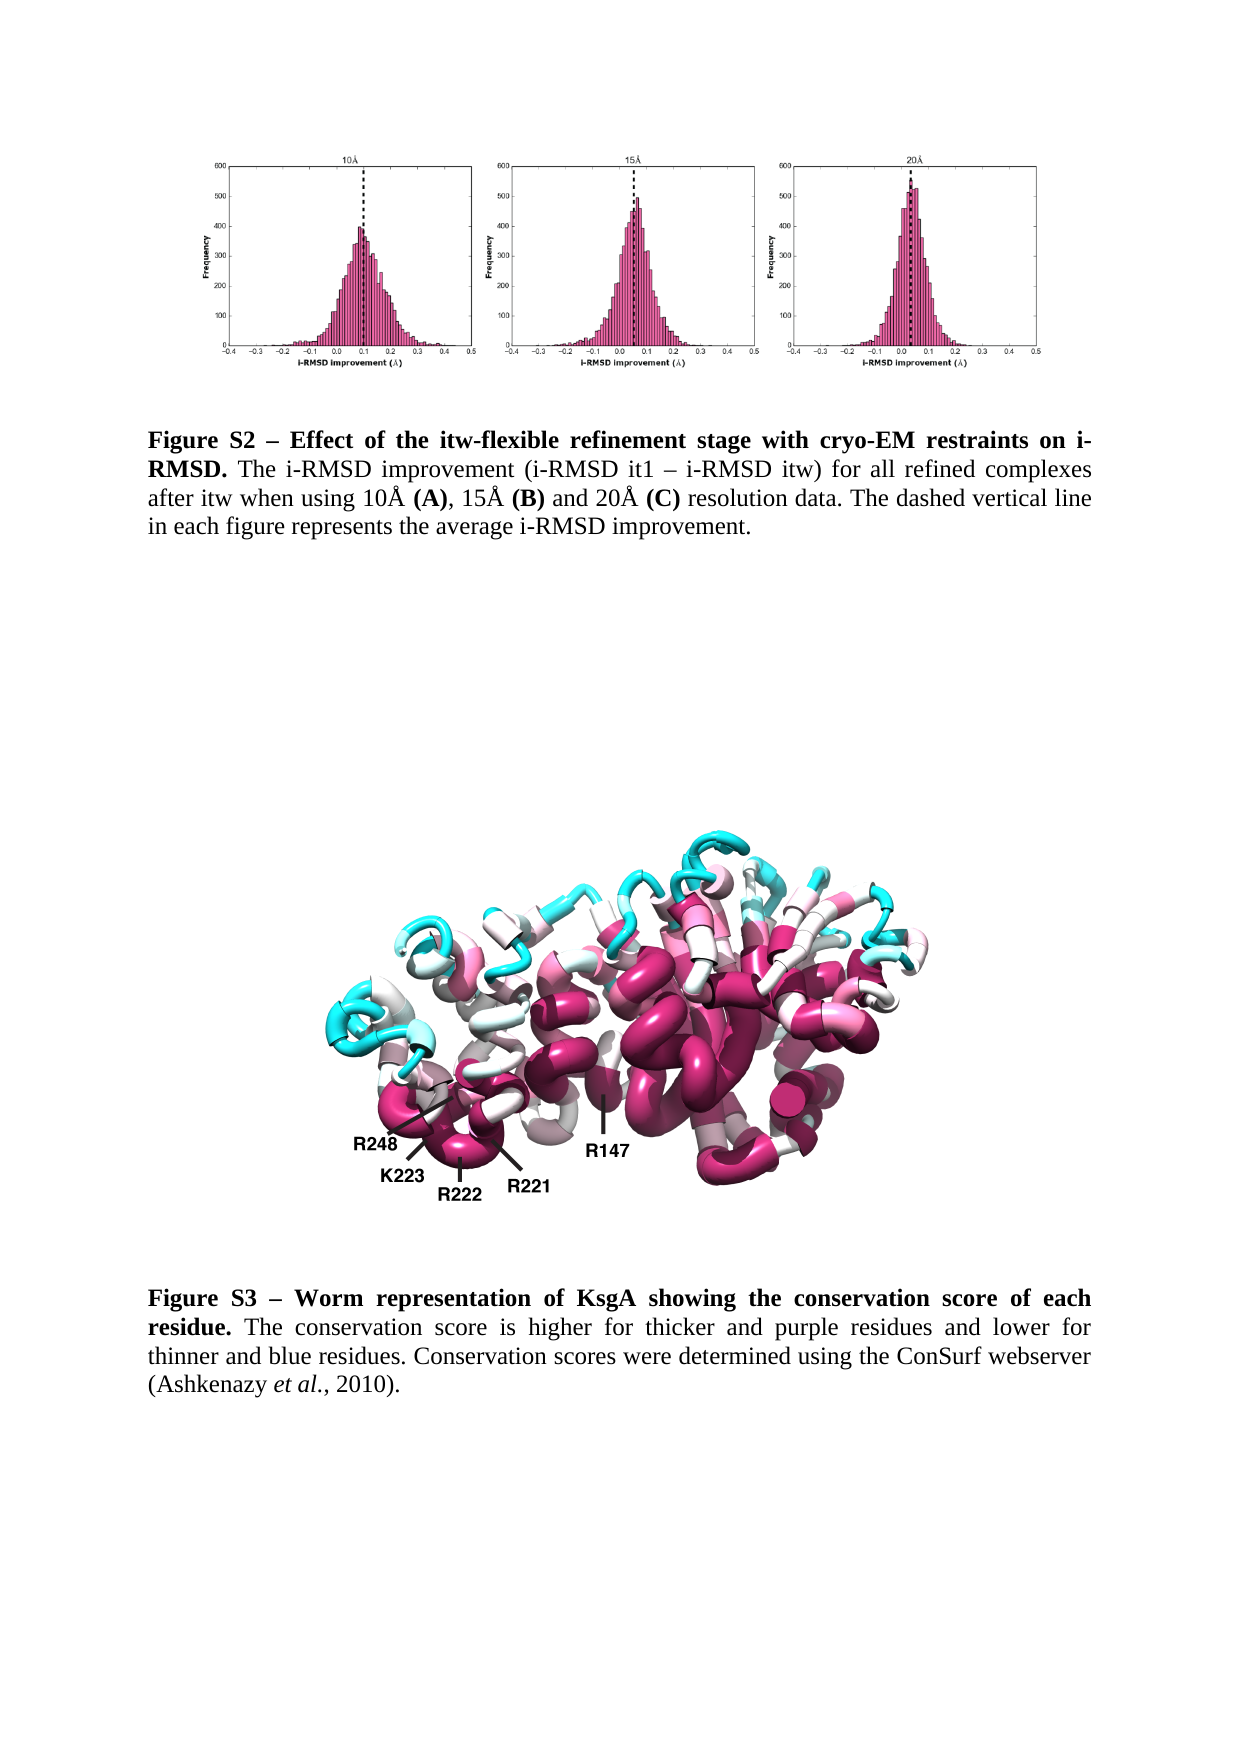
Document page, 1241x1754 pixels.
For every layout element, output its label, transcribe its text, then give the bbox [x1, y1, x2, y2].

picture [283, 827, 957, 1226]
text Figure S3 – Worm representation of KsgA showing the conservation score of each residue. The conservation score is higher for thicker and purple residues and lower for thinner and blue residues. Conservation scores were determined using the ConSurf webserver (Ashkenazy et al., 2010). [148, 1283, 1092, 1398]
text Figure S2 – Effect of the itw-flexible refinement stage with cryo-EM restraints on i-RMSD. The i-RMSD improvement (i-RMSD it1 – i-RMSD itw) for all refined complexes after itw when using 10Å (A), 15Å (B) and 20Å (C) resolution data. The dashed vertical line in each figure represents the average i-RMSD improvement. [148, 425, 1092, 540]
picture [197, 150, 1043, 368]
